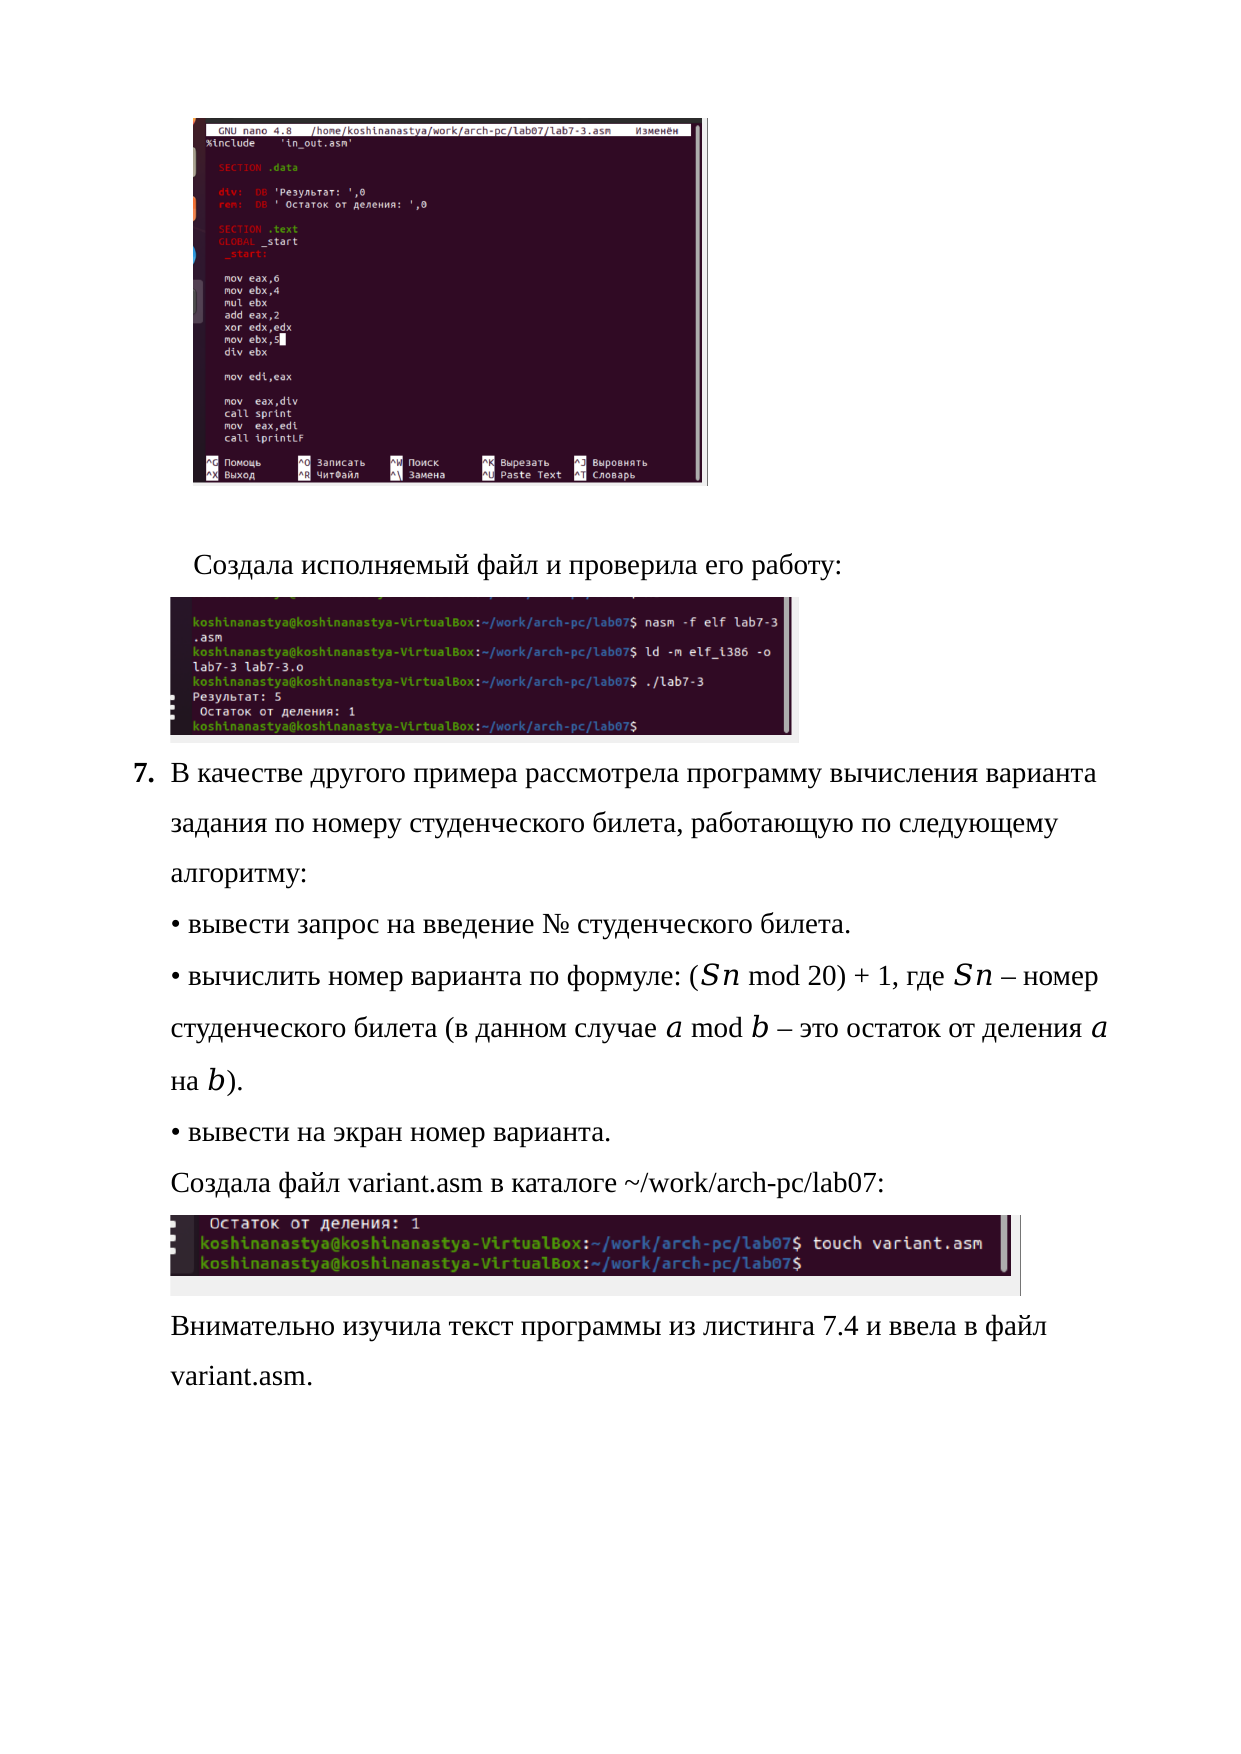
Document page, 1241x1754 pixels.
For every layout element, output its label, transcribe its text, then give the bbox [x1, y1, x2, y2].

list • вычислить номер варианта по формуле: (𝑆𝑛 mod 20) + 1, где 𝑆𝑛 – номер студенческого билета (в данном случае 𝑎 mod 𝑏 – это остаток от деления 𝑎 на 𝑏). [170, 956, 1122, 1097]
list • вывести на экран номер варианта. [170, 1114, 1122, 1148]
picture [193, 118, 708, 486]
list Создала файл variant.asm в каталоге ~/work/arch-pc/lab07: [170, 1165, 1122, 1198]
picture [170, 1215, 1021, 1296]
list В качестве другого примера рассмотрела программу вычисления варианта задания по номеру студенческого билета, работающую по следующему алгоритму: [133, 755, 1122, 889]
list Создала исполняемый файл и проверила его работу: [193, 547, 1122, 581]
picture [170, 597, 799, 743]
list Внимательно изучила текст программы из листинга 7.4 и ввела в файл variant.asm. [170, 1308, 1122, 1392]
list • вывести запрос на введение № студенческого билета. [170, 906, 1122, 939]
